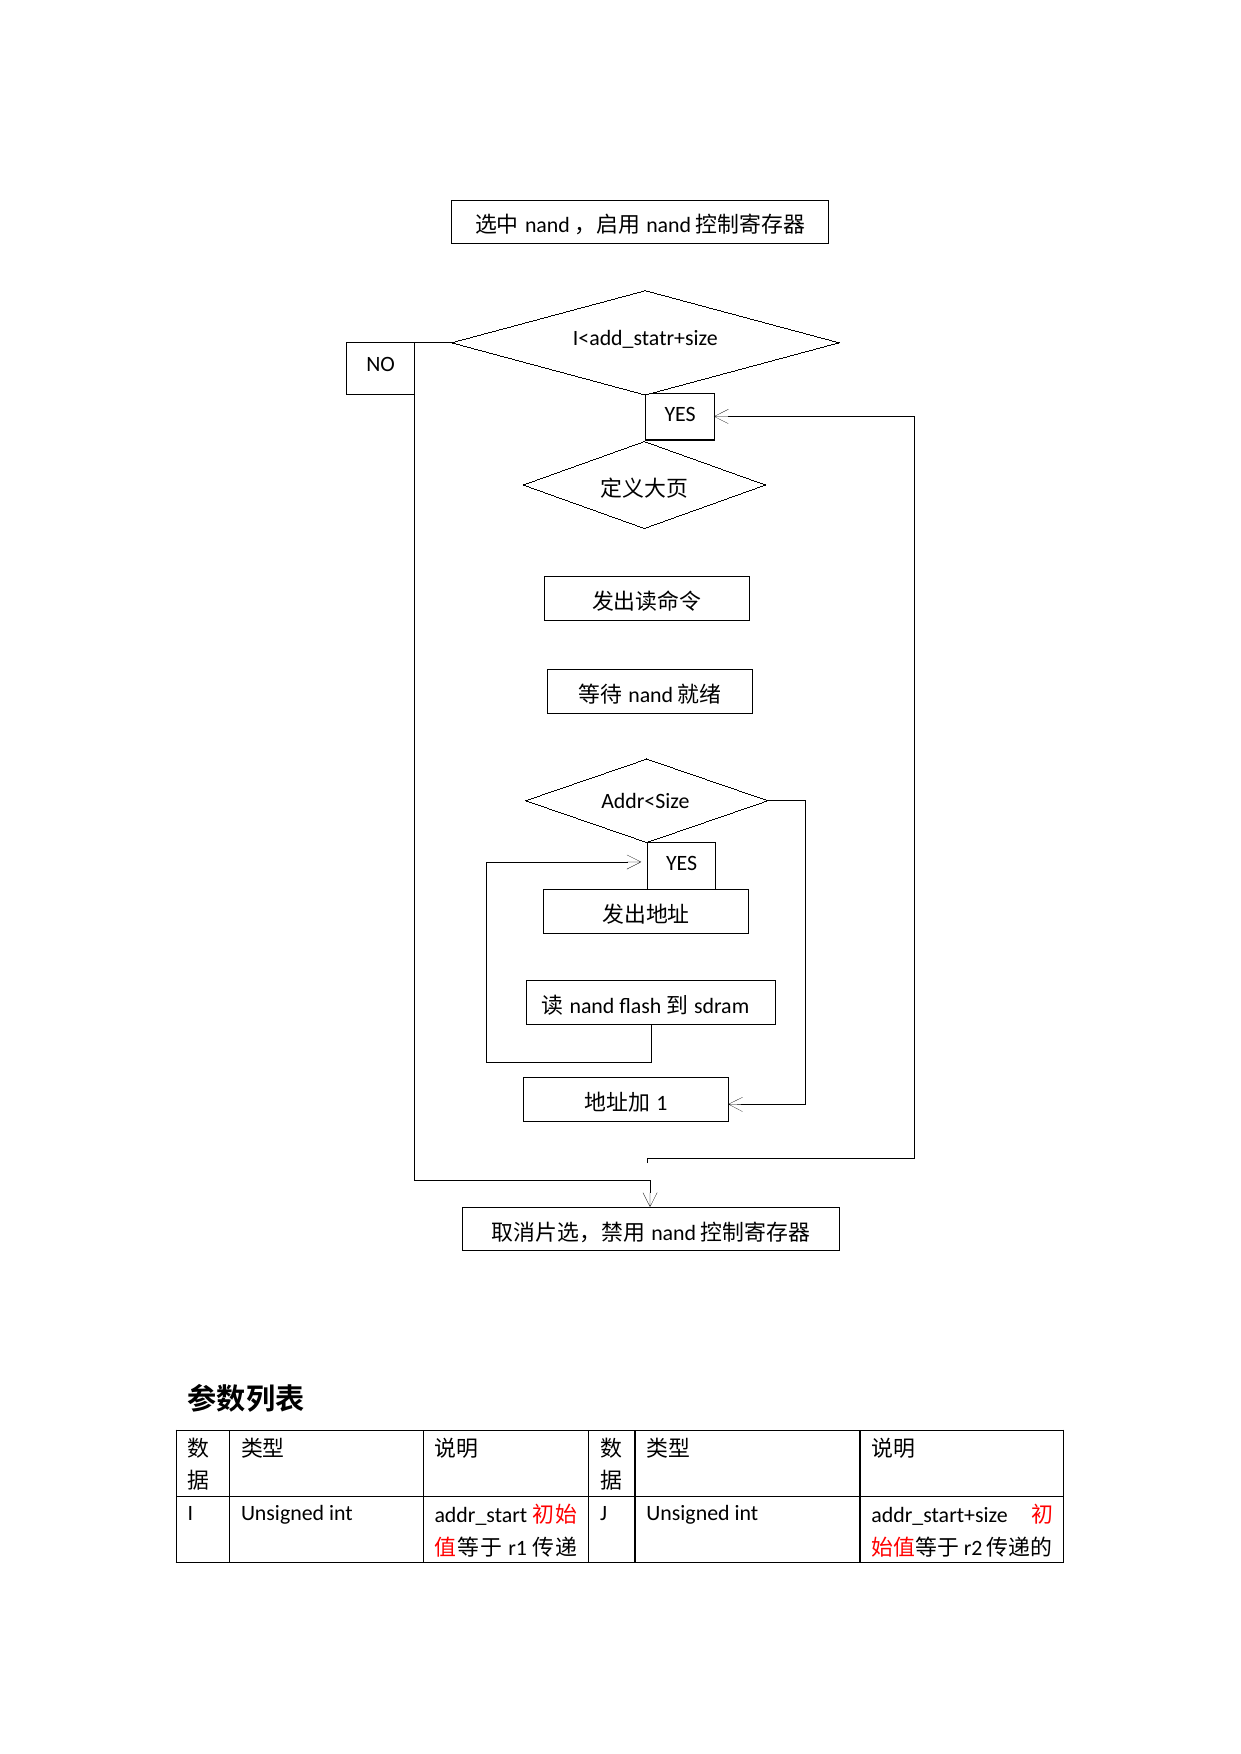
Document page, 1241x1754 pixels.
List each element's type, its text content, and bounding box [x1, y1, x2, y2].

table_header 说明 [424, 1431, 588, 1496]
table_header 说明 [861, 1431, 1063, 1496]
table_cell Unsigned int [636, 1497, 859, 1562]
table_cell J [589, 1497, 634, 1562]
table_header 类型 [230, 1431, 423, 1496]
table_cell Unsigned int [230, 1497, 423, 1562]
table_header 数据 [177, 1431, 229, 1496]
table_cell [861, 1497, 1063, 1562]
text 参数列表 [187, 1364, 1053, 1429]
table_header 类型 [636, 1431, 859, 1496]
table_header 数据 [589, 1431, 634, 1496]
table_cell I [177, 1497, 229, 1562]
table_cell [424, 1497, 588, 1562]
